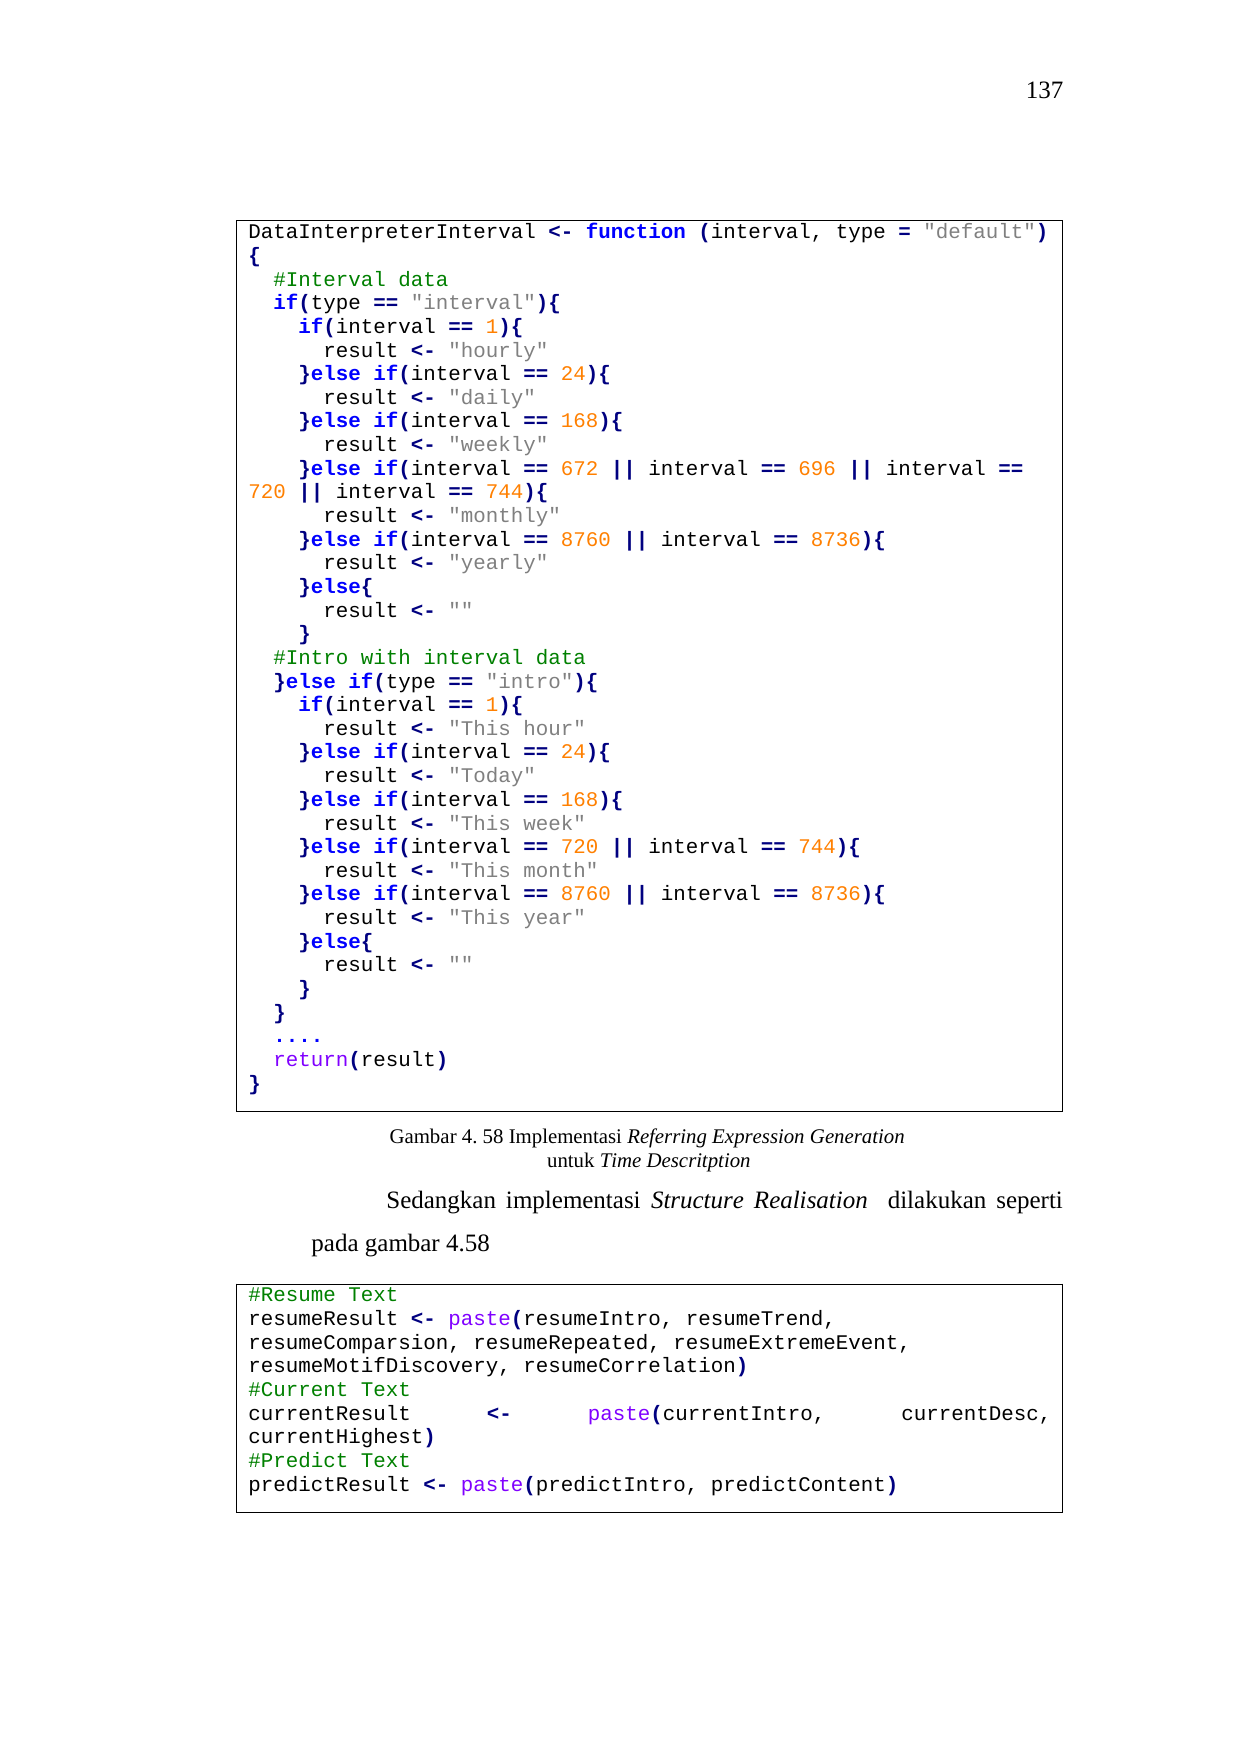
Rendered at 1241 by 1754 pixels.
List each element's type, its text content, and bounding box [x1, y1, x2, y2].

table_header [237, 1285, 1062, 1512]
text Sedangkan implementasi Structure Realisation dilakukan seperti pada gambar 4.58 [311, 1185, 1063, 1257]
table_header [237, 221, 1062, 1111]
